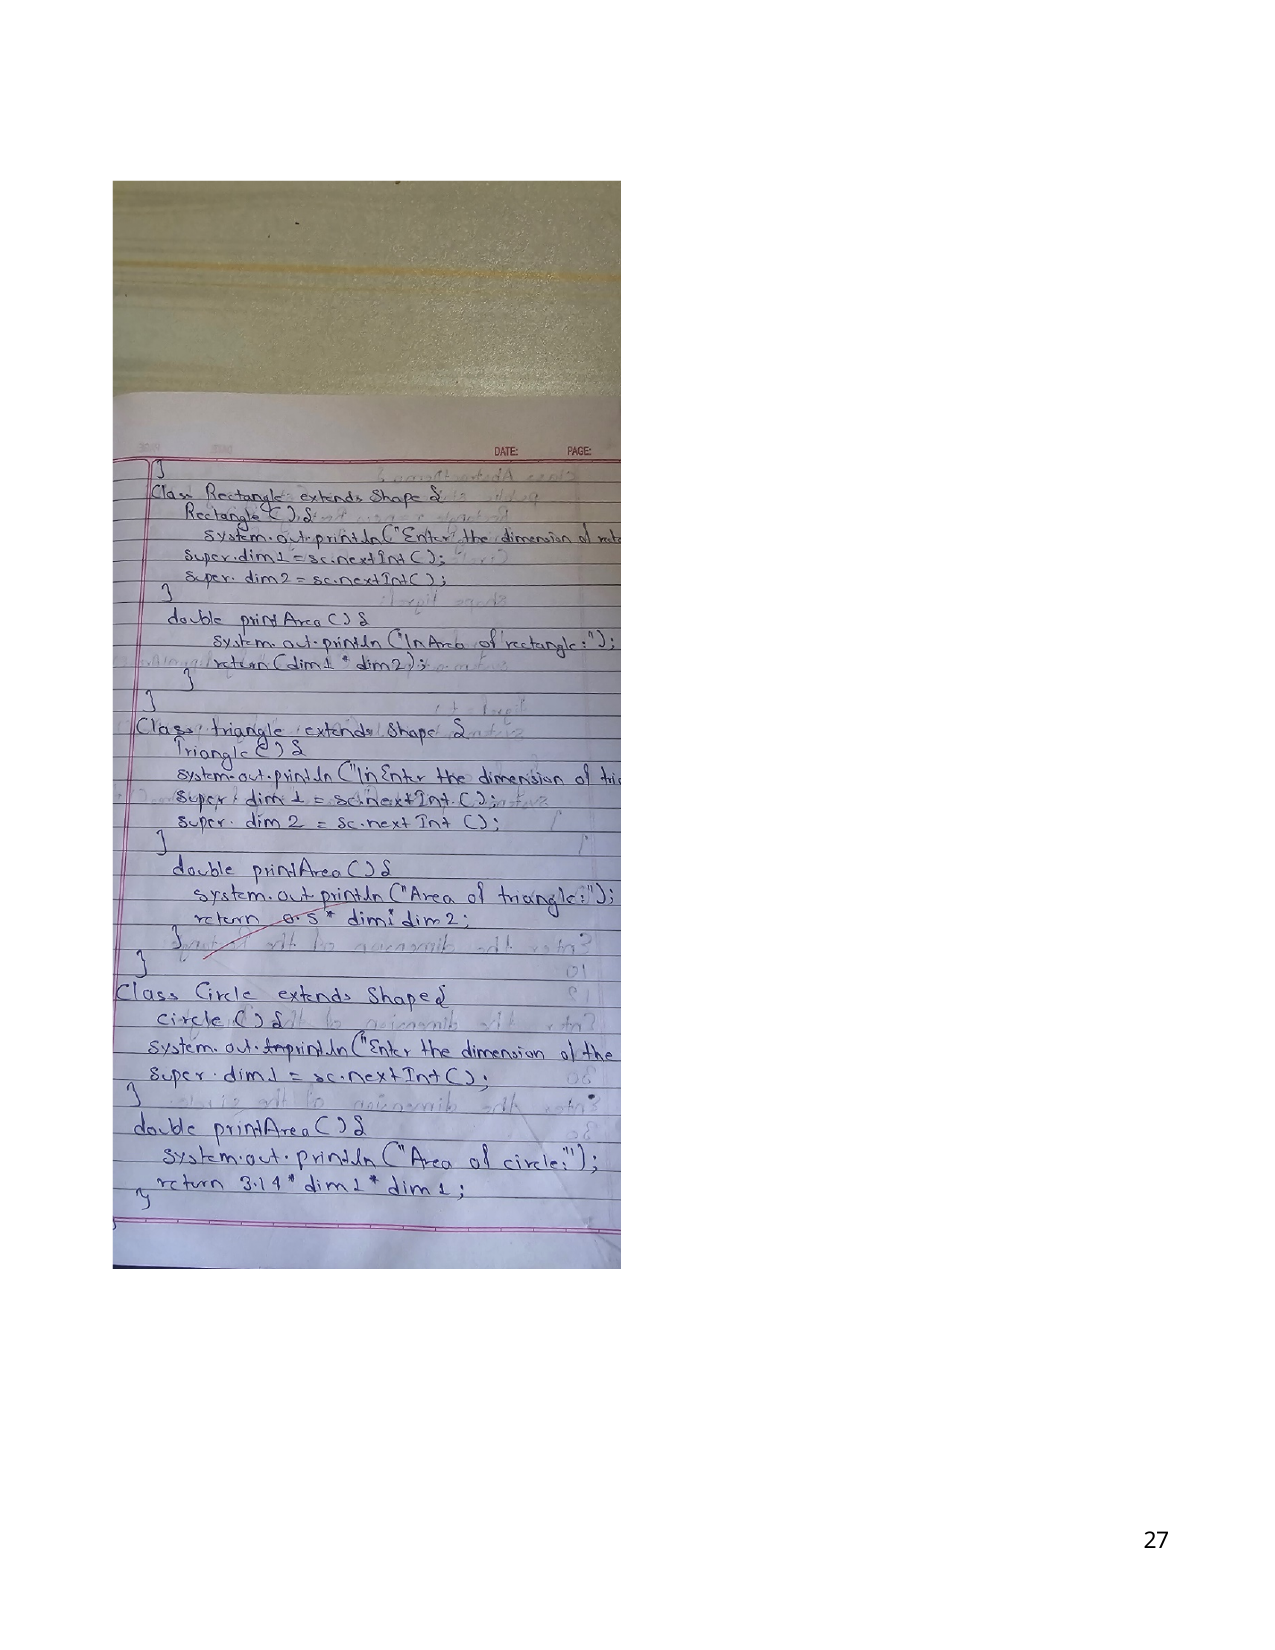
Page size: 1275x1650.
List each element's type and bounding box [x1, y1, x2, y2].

picture [113, 182, 621, 1268]
